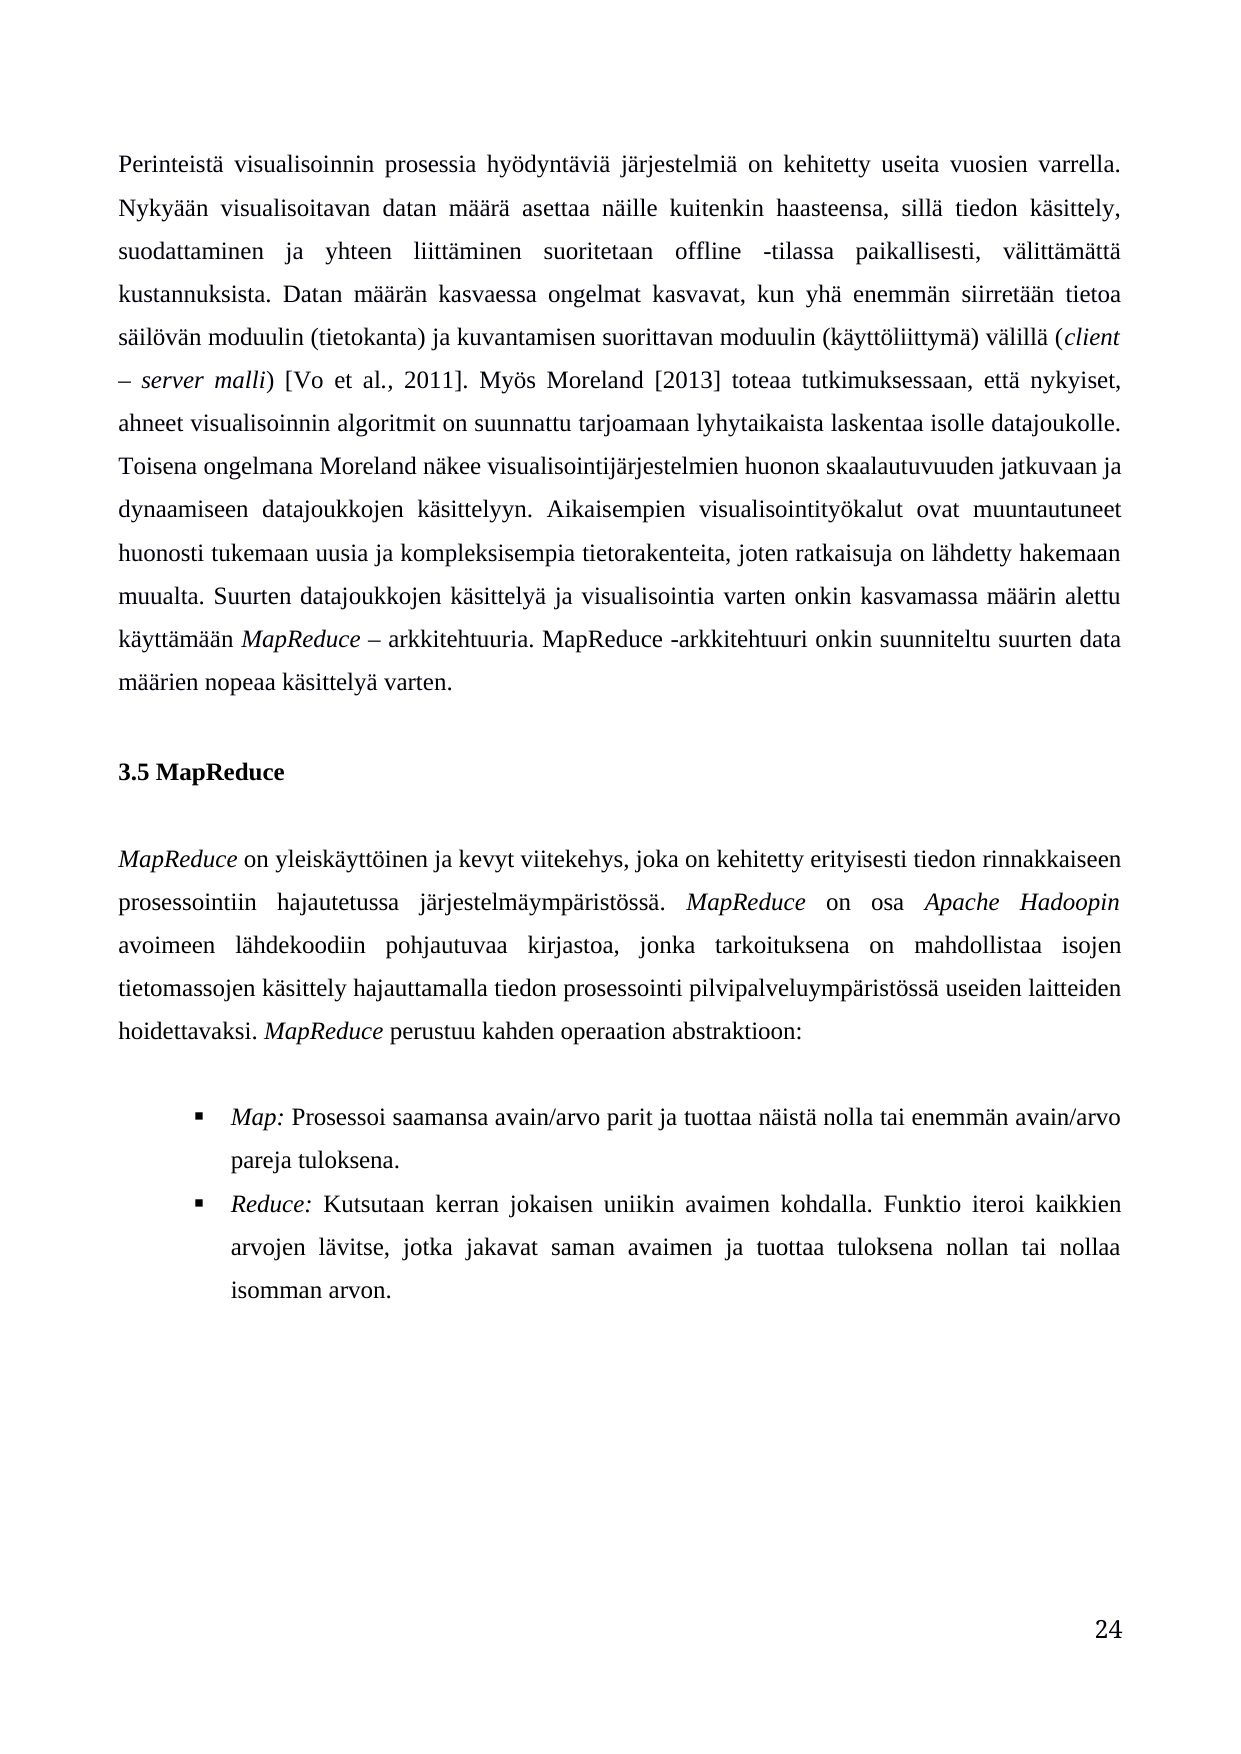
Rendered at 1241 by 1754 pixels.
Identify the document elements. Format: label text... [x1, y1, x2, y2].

text Perinteistä visualisoinnin prosessia hyödyntäviä järjestelmiä on kehitetty useita vuosien varrella. Nykyään visualisoitavan datan määrä asettaa näille kuitenkin haasteensa, sillä tiedon käsittely, suodattaminen ja yhteen liittäminen suoritetaan offline -tilassa paikallisesti, välittämättä kustannuksista. Datan määrän kasvaessa ongelmat kasvavat, kun yhä enemmän siirretään tietoa säilövän moduulin (tietokanta) ja kuvantamisen suorittavan moduulin (käyttöliittymä) välillä (client – server malli) [Vo et al., 2011]. Myös Moreland [2013] toteaa tutkimuksessaan, että nykyiset, ahneet visualisoinnin algoritmit on suunnattu tarjoamaan lyhytaikaista laskentaa isolle datajoukolle. Toisena ongelmana Moreland näkee visualisointijärjestelmien huonon skaalautuvuuden jatkuvaan ja dynaamiseen datajoukkojen käsittelyyn. Aikaisempien visualisointityökalut ovat muuntautuneet huonosti tukemaan uusia ja kompleksisempia tietorakenteita, joten ratkaisuja on lähdetty hakemaan muualta. Suurten datajoukkojen käsittelyä ja visualisointia varten onkin kasvamassa määrin alettu käyttämään MapReduce – arkkitehtuuria. MapReduce -arkkitehtuuri onkin suunniteltu suurten data määrien nopeaa käsittelyä varten. [118, 149, 1122, 696]
text 3.5 MapReduce [118, 757, 1122, 786]
text MapReduce on yleiskäyttöinen ja kevyt viitekehys, joka on kehitetty erityisesti tiedon rinnakkaiseen prosessointiin hajautetussa järjestelmäympäristössä. MapReduce on osa Apache Hadoopin avoimeen lähdekoodiin pohjautuvaa kirjastoa, jonka tarkoituksena on mahdollistaa isojen tietomassojen käsittely hajauttamalla tiedon prosessointi pilvipalveluympäristössä useiden laitteiden hoidettavaksi. MapReduce perustuu kahden operaation abstraktioon: [118, 844, 1122, 1045]
list Map: Prosessoi saamansa avain/arvo parit ja tuottaa näistä nolla tai enemmän avain/arvo pareja tuloksena. [193, 1102, 1122, 1174]
list Reduce: Kutsutaan kerran jokaisen uniikin avaimen kohdalla. Funktio iteroi kaikkien arvojen lävitse, jotka jakavat saman avaimen ja tuottaa tuloksena nollan tai nollaa isomman arvon. [193, 1189, 1122, 1304]
